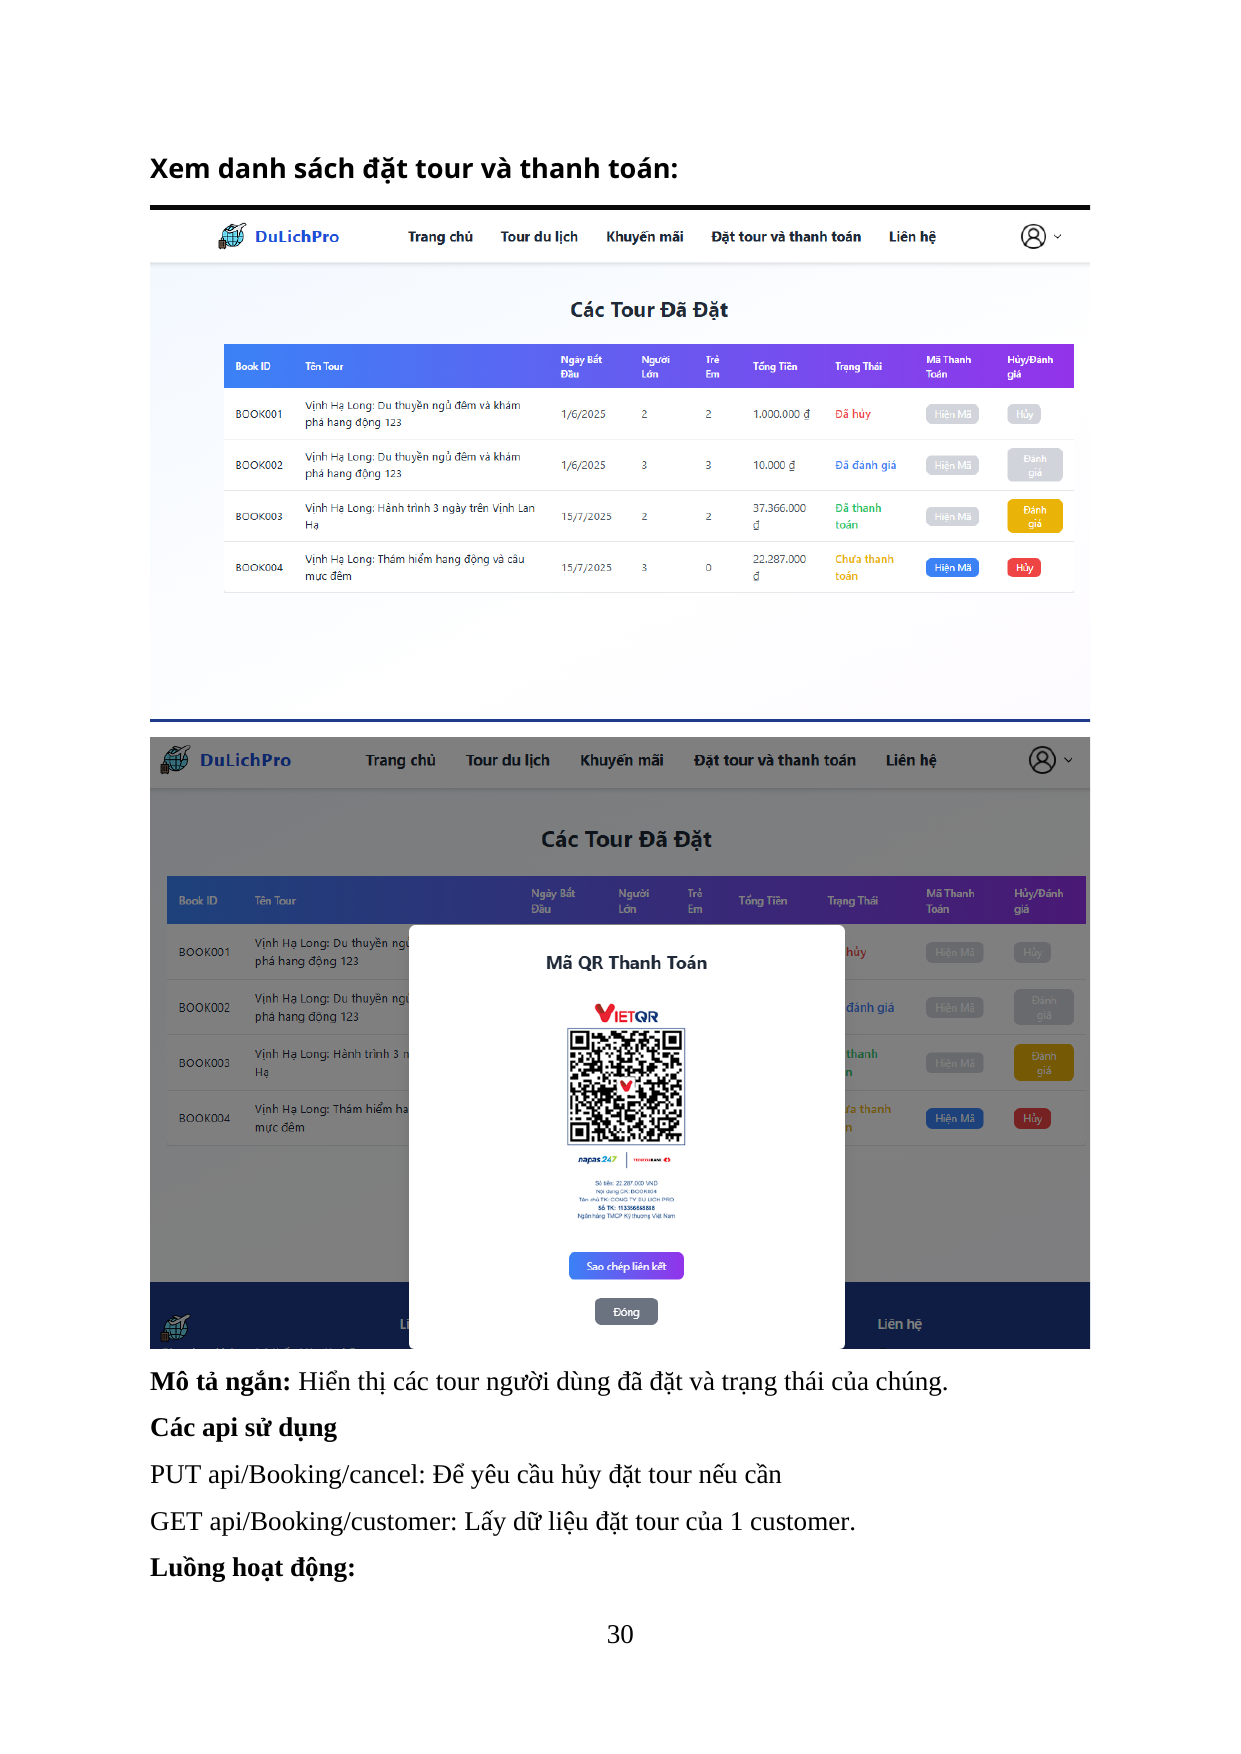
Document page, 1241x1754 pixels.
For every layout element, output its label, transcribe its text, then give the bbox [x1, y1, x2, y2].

picture [150, 205, 1091, 722]
text PUT api/Booking/cancel: Để yêu cầu hủy đặt tour nếu cần [150, 1458, 1090, 1489]
text GET api/Booking/customer: Lấy dữ liệu đặt tour của 1 customer. [150, 1504, 1090, 1536]
subtitle Xem danh sách đặt tour và thanh toán: [150, 150, 1090, 187]
text Các api sử dụng [150, 1411, 1090, 1442]
text Mô tả ngắn: Hiển thị các tour người dùng đã đặt và trạng thái của chúng. [150, 1364, 1090, 1396]
text Luồng hoạt động: [150, 1551, 1090, 1582]
picture [150, 737, 1091, 1349]
